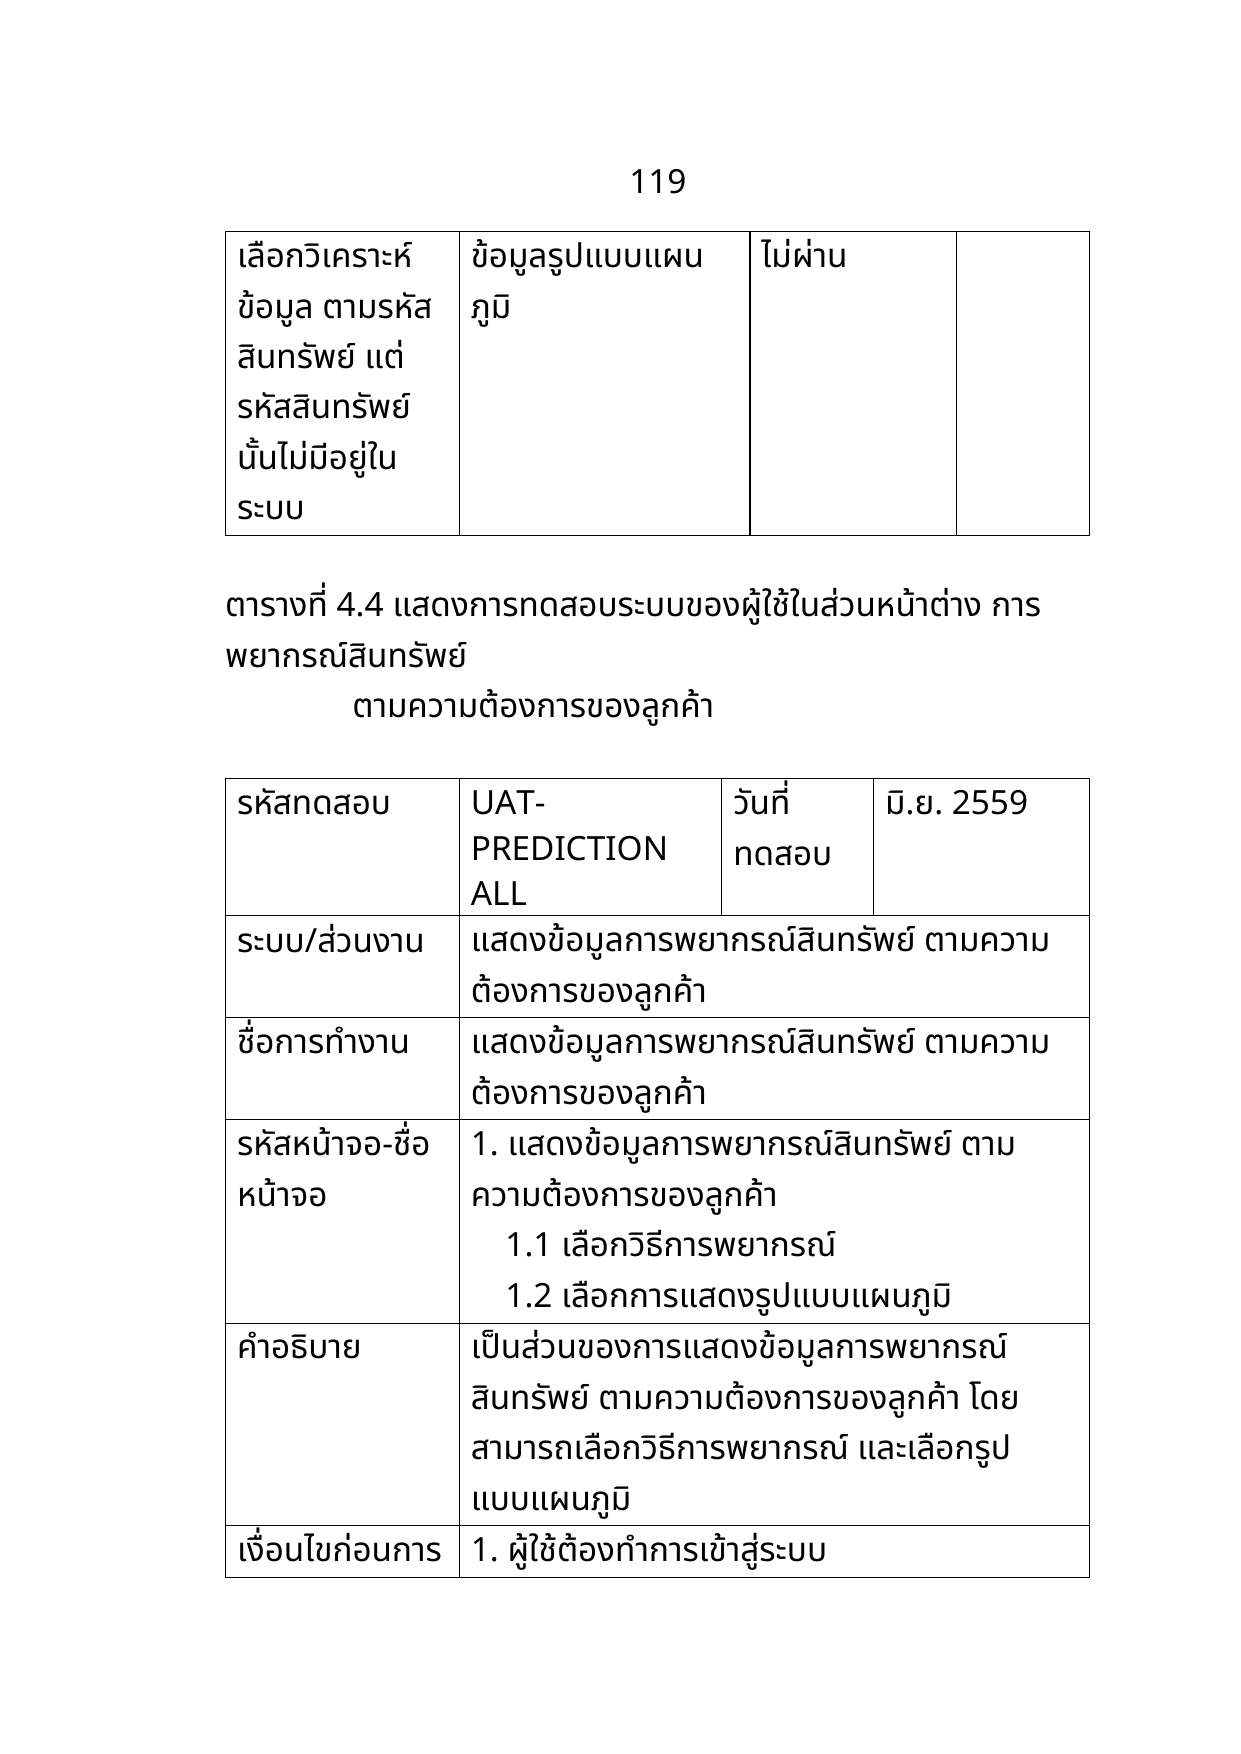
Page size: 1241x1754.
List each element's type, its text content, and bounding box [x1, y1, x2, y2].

table_header UAT-PREDICTION ALL [460, 779, 721, 915]
table_cell แสดงข้อมูลการพยากรณ์สินทรัพย์ ตามความต้องการของลูกค้า [460, 1018, 1089, 1119]
table_header วันที่ทดสอบ [722, 779, 873, 915]
table_cell [957, 232, 1089, 535]
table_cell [460, 1526, 1089, 1577]
table_cell ผ่าน ไม่ผ่าน [751, 232, 956, 535]
table_cell เป็นส่วนของการแสดงข้อมูลการพยากรณ์สินทรัพย์ ตามความต้องการของลูกค้า โดยสามารถเลือกวิธีการพยากรณ์ และเลือกรูปแบบแผนภูมิ [460, 1324, 1089, 1525]
table_header รหัสทดสอบ [226, 779, 459, 915]
table_cell ระบบ/ส่วนงาน [226, 916, 459, 1017]
table_cell ชื่อการทำงาน [226, 1018, 459, 1119]
text ตารางที่ 4.4 แสดงการทดสอบระบบของผู้ใช้ในส่วนหน้าต่าง การพยากรณ์สินทรัพย์ [225, 581, 1090, 682]
table_cell รหัสหน้าจอ-ชื่อหน้าจอ [226, 1120, 459, 1322]
table_cell คำอธิบาย [226, 1324, 459, 1525]
table_cell 1. แสดงข้อมูลการพยากรณ์สินทรัพย์ ตามความต้องการของลูกค้า 1.1 เลือกวิธีการพยากรณ์ 1.2 เลือกการแสดงรูปแบบแผนภูมิ [460, 1120, 1089, 1322]
table_cell แสดงข้อมูลการพยากรณ์สินทรัพย์ ตามความต้องการของลูกค้า [460, 916, 1089, 1017]
text ตามความต้องการของลูกค้า [225, 682, 1090, 733]
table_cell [226, 1526, 459, 1577]
table_header มิ.ย. 2559 [874, 779, 1089, 915]
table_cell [226, 232, 459, 535]
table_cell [460, 232, 749, 535]
